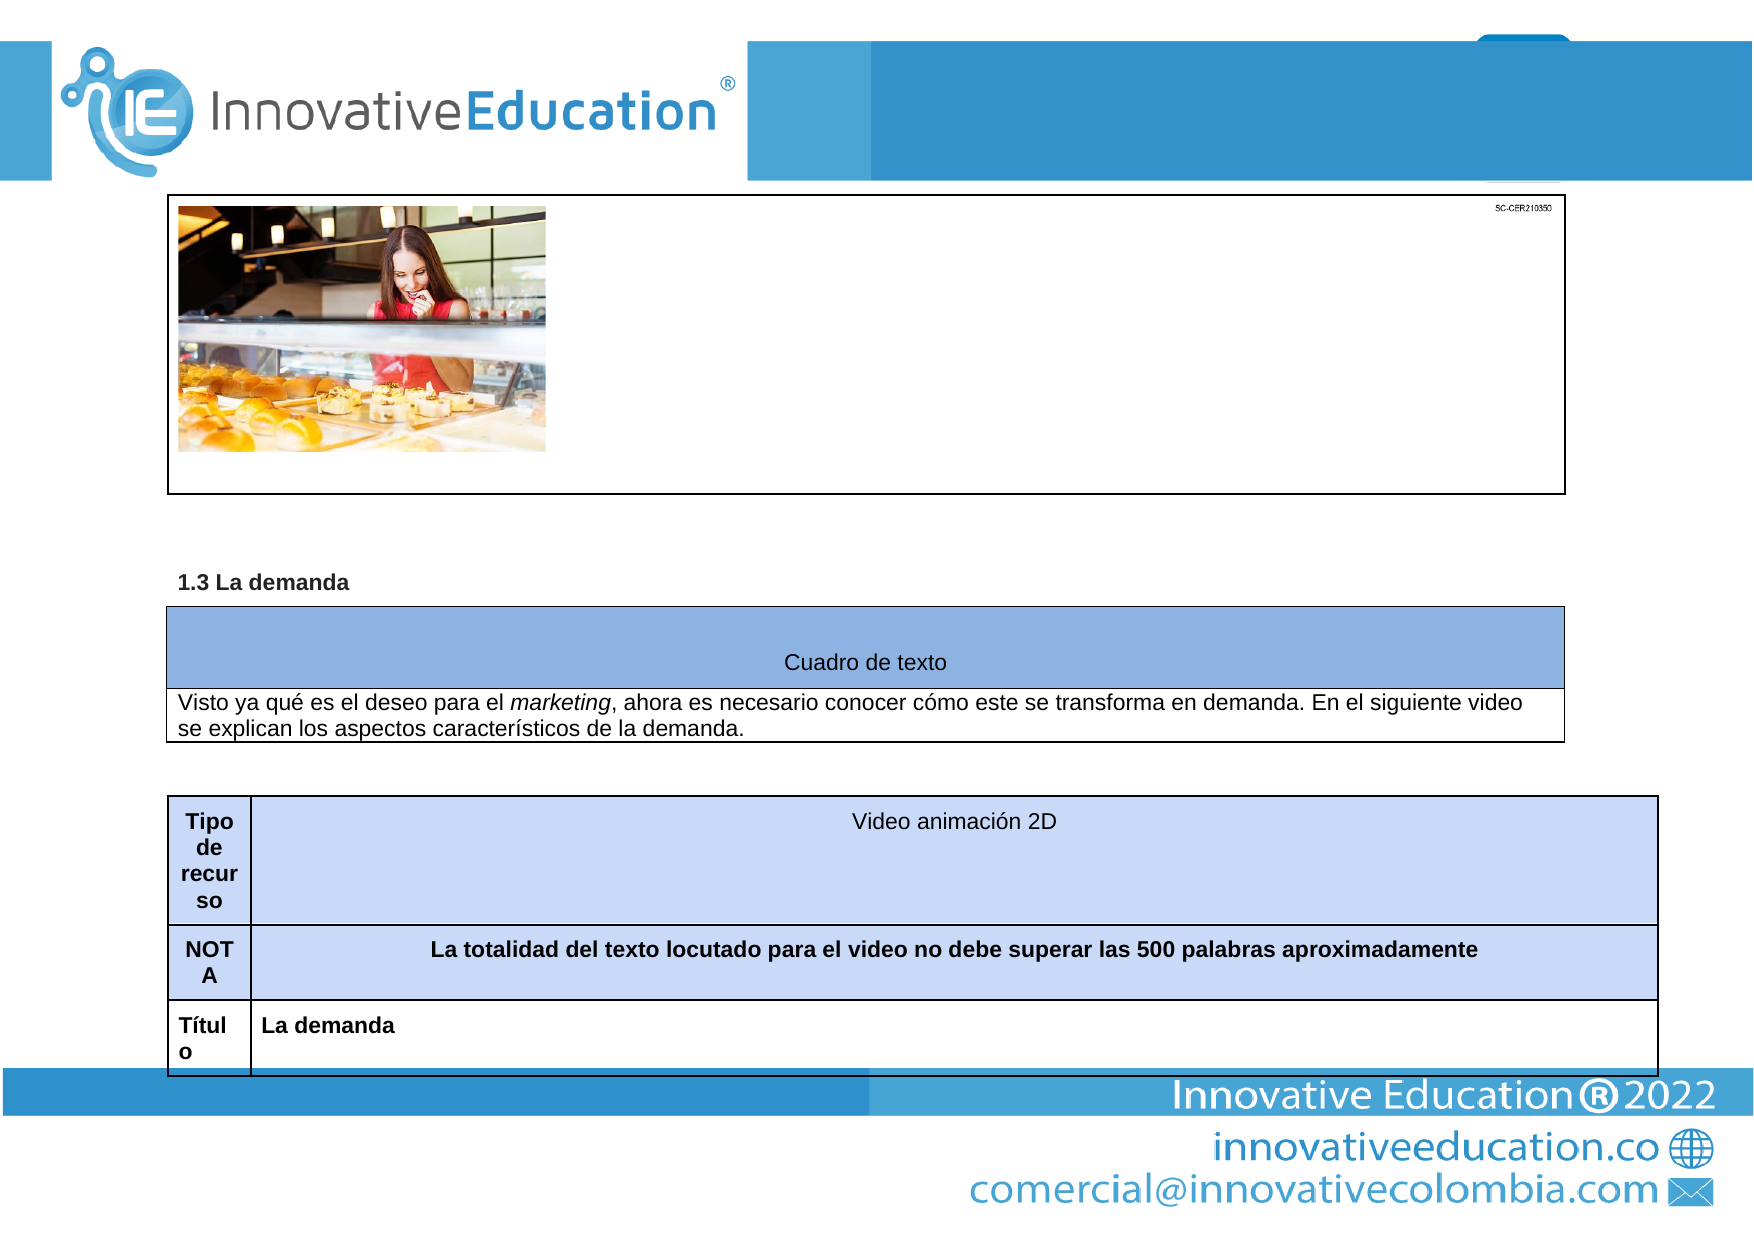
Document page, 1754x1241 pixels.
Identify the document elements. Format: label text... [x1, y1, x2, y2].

table_header Video animación 2D [252, 797, 1657, 923]
table_cell La totalidad del texto locutado para el video no debe superar las 500 palabras aproximadamente [252, 926, 1657, 999]
picture [2, 1067, 1754, 1213]
table_header Cuadro de texto [167, 607, 1564, 688]
table_cell Visto ya qué es el deseo para el marketing, ahora es necesario conocer cómo este se transforma en demanda. En el siguiente video se explican los aspectos característicos de la demanda. [167, 689, 1564, 741]
text 1.3 La demanda [177, 569, 1577, 596]
table_cell La demanda [252, 1001, 1657, 1075]
picture [0, 28, 1752, 214]
table_cell NOTA [169, 926, 250, 999]
table_header Tipo de recurso [169, 797, 250, 923]
table_cell Título [169, 1001, 250, 1075]
picture [178, 206, 546, 452]
